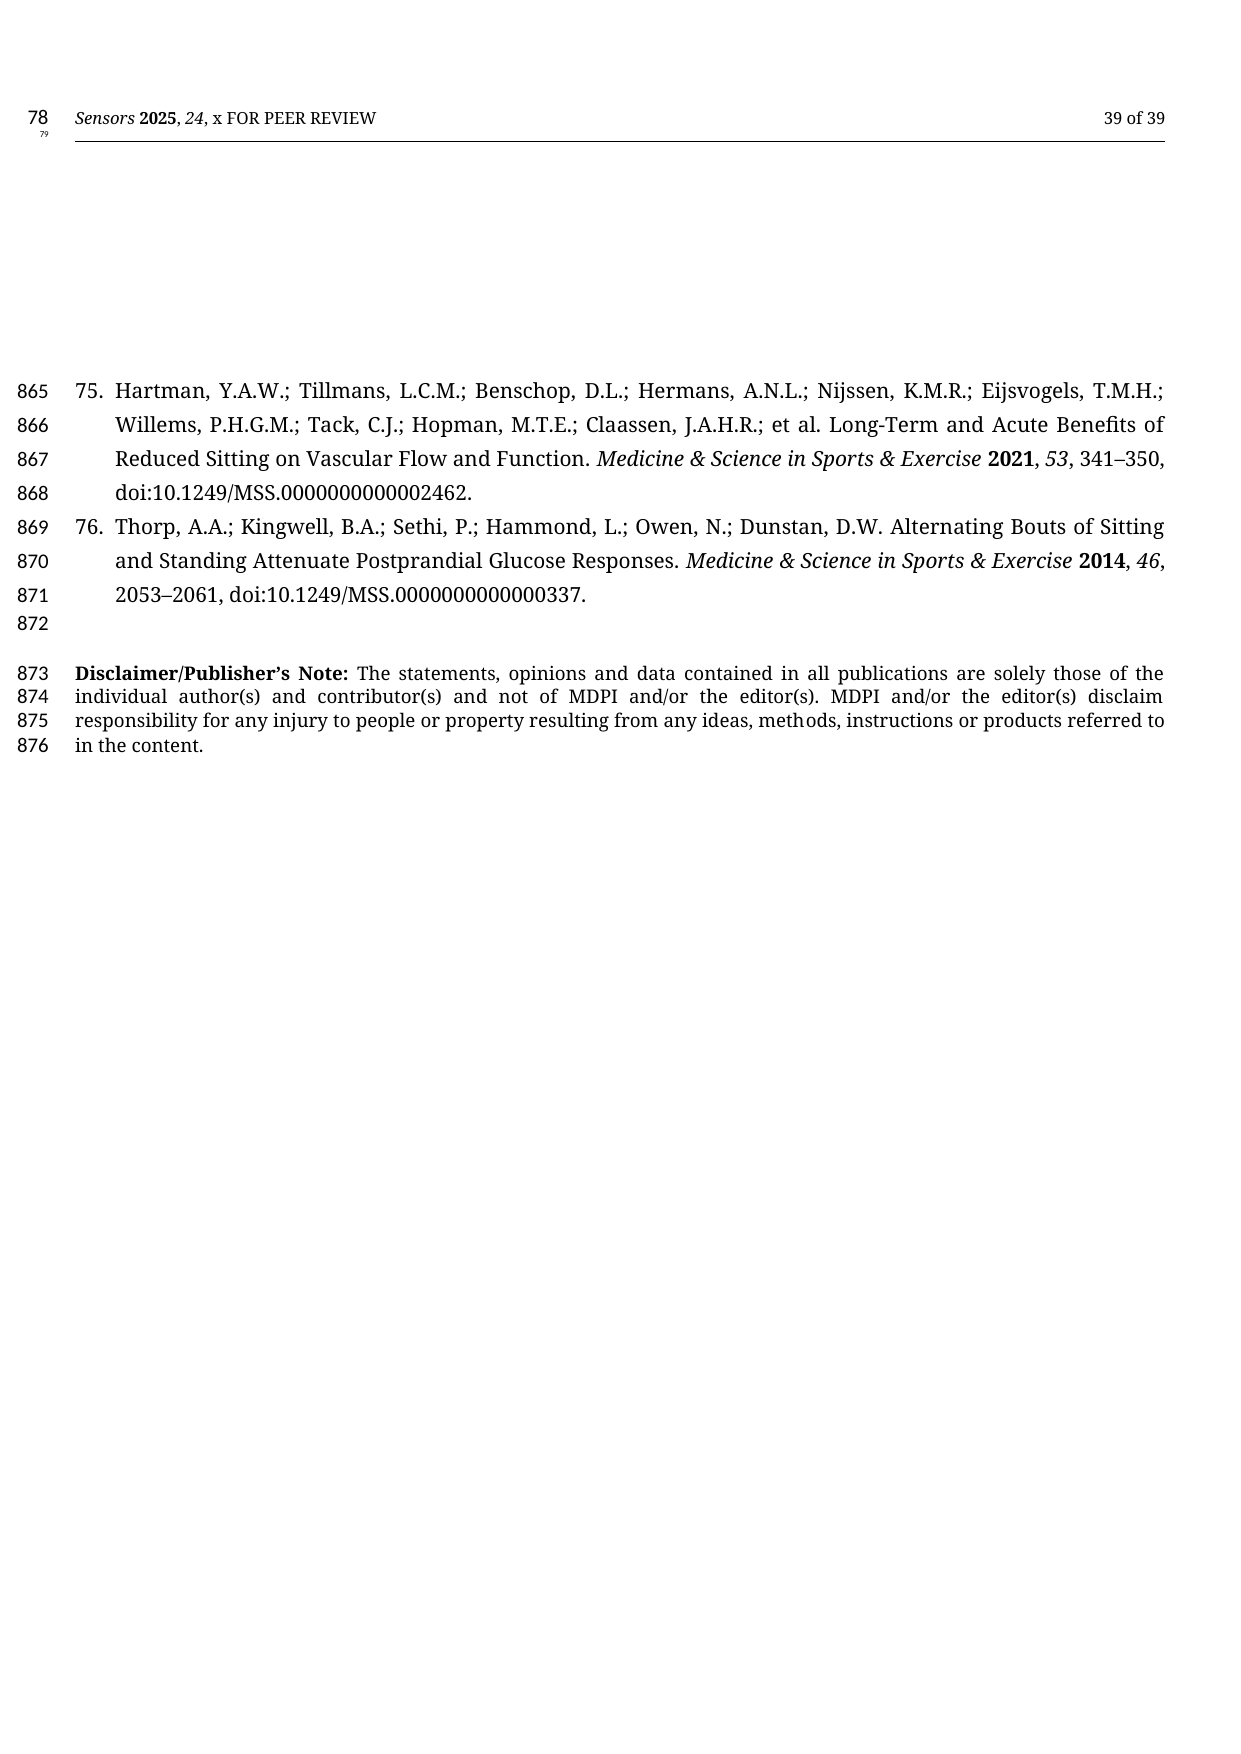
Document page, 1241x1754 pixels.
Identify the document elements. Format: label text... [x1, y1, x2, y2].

text Disclaimer/Publisher’s Note: The statements, opinions and data contained in all publications are solely those of the individual author(s) and contributor(s) and not of MDPI and/or the editor(s). MDPI and/or the editor(s) disclaim responsibility for any injury to people or property resulting from any ideas, methods, instructions or products referred to in the content. [75, 661, 1165, 758]
text 76. Thorp, A.A.; Kingwell, B.A.; Sethi, P.; Hammond, L.; Owen, N.; Dunstan, D.W. Alternating Bouts of Sitting and Standing Attenuate Postprandial Glucose Responses. Medicine & Science in Sports & Exercise 2014, 46, 2053–2061, doi:10.1249/MSS.0000000000000337. [75, 509, 1165, 611]
text 75. Hartman, Y.A.W.; Tillmans, L.C.M.; Benschop, D.L.; Hermans, A.N.L.; Nijssen, K.M.R.; Eijsvogels, T.M.H.; Willems, P.H.G.M.; Tack, C.J.; Hopman, M.T.E.; Claassen, J.A.H.R.; et al. Long-Term and Acute Benefits of Reduced Sitting on Vascular Flow and Function. Medicine & Science in Sports & Exercise 2021, 53, 341–350, doi:10.1249/MSS.0000000000002462. [75, 374, 1165, 509]
